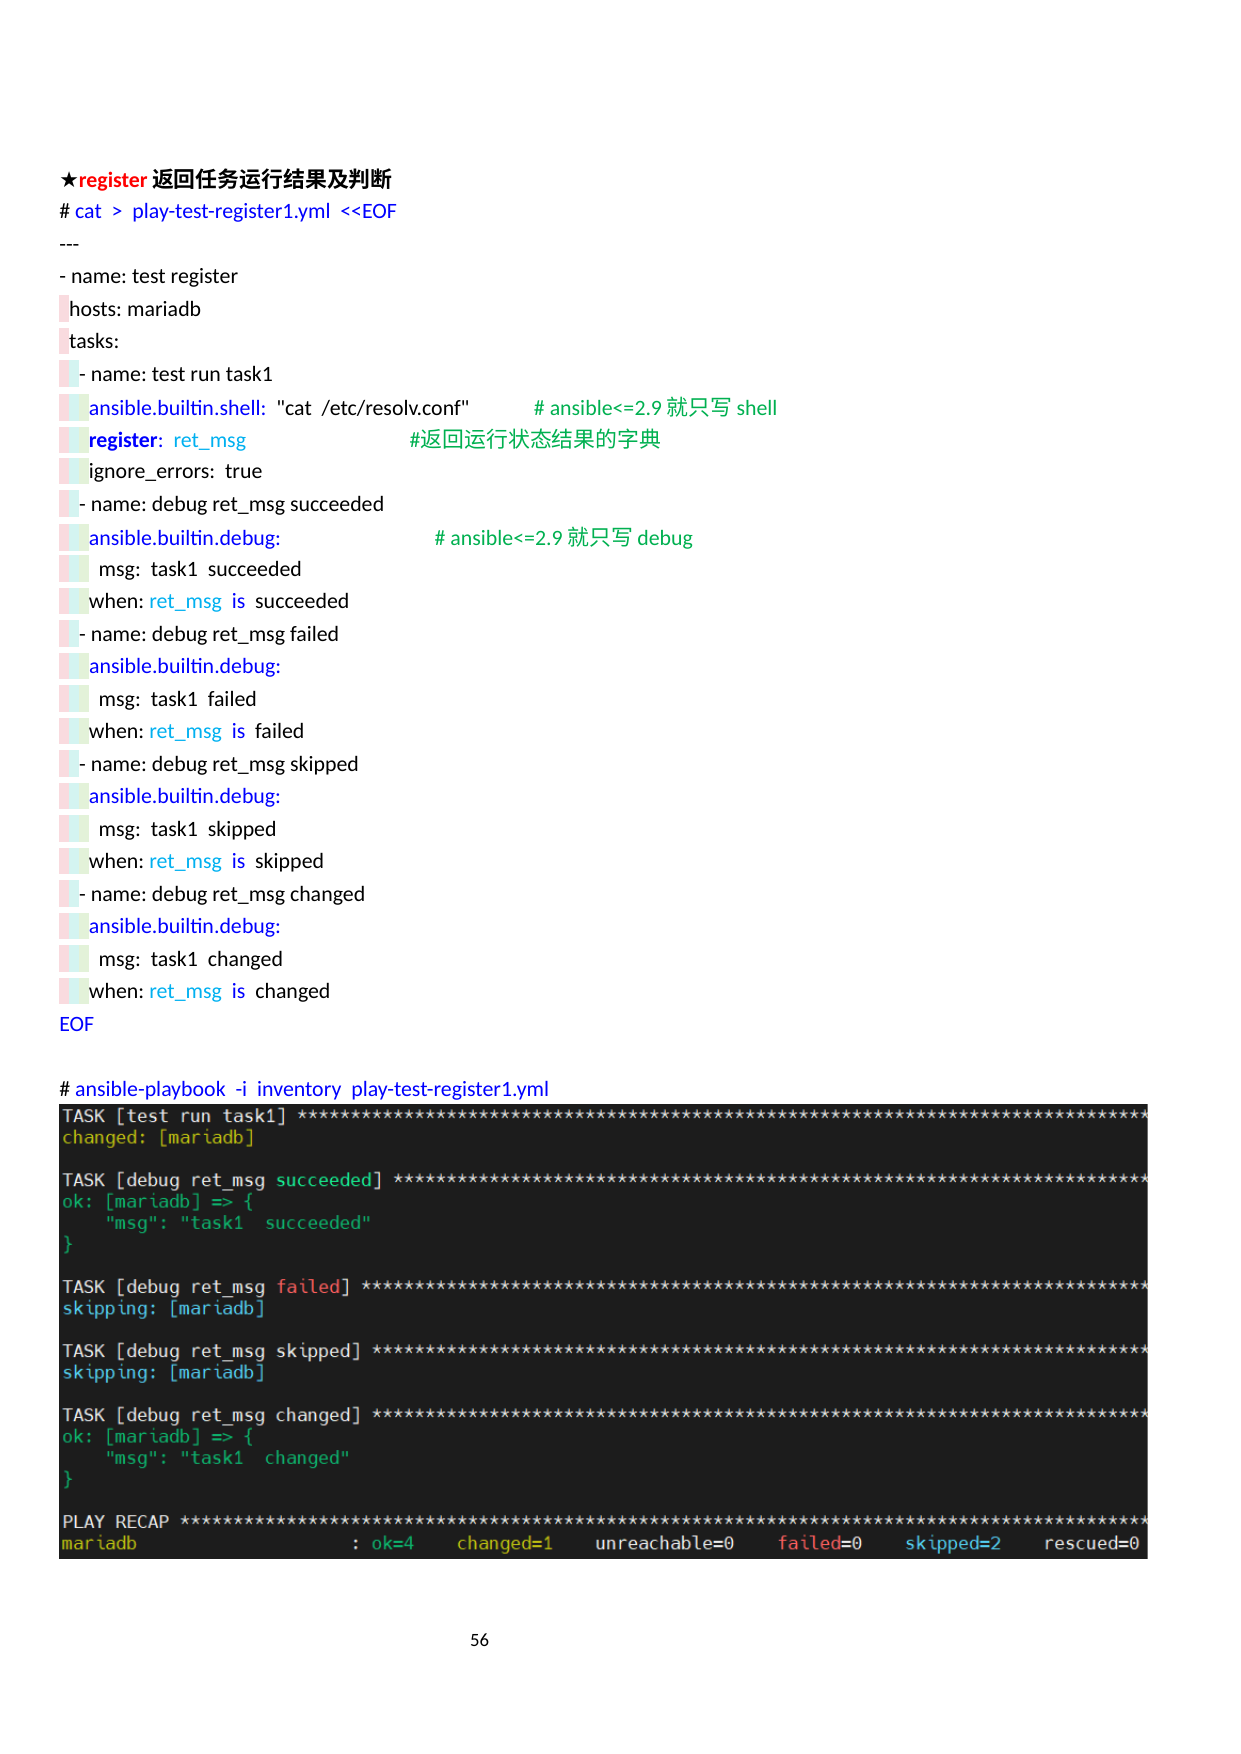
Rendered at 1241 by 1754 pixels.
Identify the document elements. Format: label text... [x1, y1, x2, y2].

text when: ret_msg is succeeded [59, 584, 1181, 617]
text tasks: [59, 324, 1181, 357]
text hosts: mariadb [59, 292, 1181, 324]
text when: ret_msg is changed [59, 974, 1181, 1007]
text - name: debug ret_msg failed [59, 617, 1181, 649]
text ansible.builtin.debug: [59, 649, 1181, 682]
text - name: debug ret_msg changed [59, 877, 1181, 909]
text ansible.builtin.debug: # ansible<=2.9就只写debug [59, 519, 1181, 552]
text # cat > play-test-register1.yml <<EOF [59, 194, 1181, 227]
text - name: debug ret_msg succeeded [59, 487, 1181, 519]
text # ansible-playbook -i inventory play-test-register1.yml [59, 1072, 1181, 1104]
text --- [59, 227, 1181, 259]
text ★register返回任务运行结果及判断 [59, 162, 1181, 194]
text msg: task1 succeeded [59, 552, 1181, 584]
picture [59, 1104, 1148, 1559]
text msg: task1 failed [59, 682, 1181, 714]
text when: ret_msg is skipped [59, 844, 1181, 877]
text - name: test register [59, 259, 1181, 292]
text msg: task1 skipped [59, 812, 1181, 844]
text register: ret_msg #返回运行状态结果的字典 [59, 422, 1181, 454]
text EOF [59, 1007, 1181, 1039]
text - name: test run task1 [59, 357, 1181, 389]
text msg: task1 changed [59, 942, 1181, 974]
text when: ret_msg is failed [59, 714, 1181, 747]
text ansible.builtin.debug: [59, 909, 1181, 942]
text - name: debug ret_msg skipped [59, 747, 1181, 779]
text ansible.builtin.shell: "cat /etc/resolv.conf" # ansible<=2.9就只写shell [59, 389, 1181, 422]
text ignore_errors: true [59, 454, 1181, 487]
text ansible.builtin.debug: [59, 779, 1181, 812]
